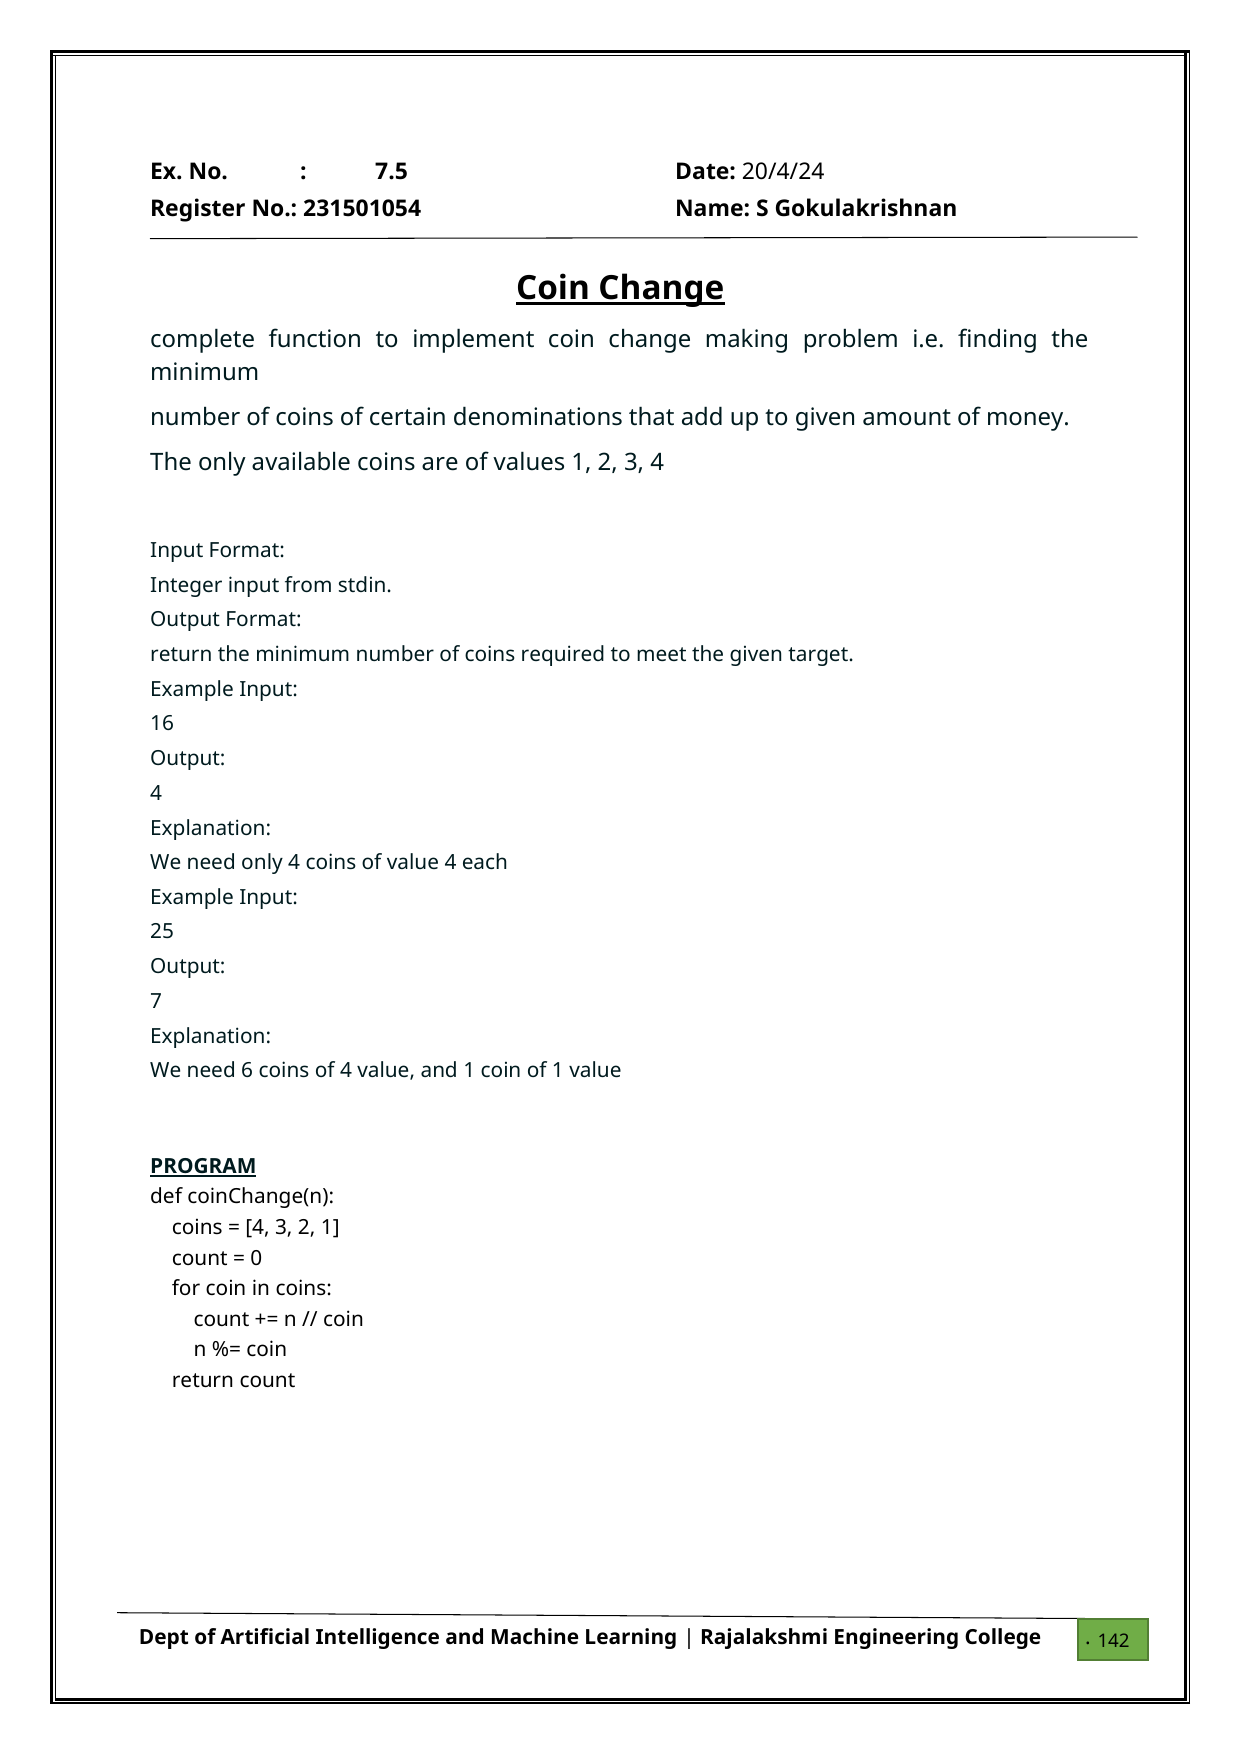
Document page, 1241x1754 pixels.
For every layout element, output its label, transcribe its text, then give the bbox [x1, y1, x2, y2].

text complete function to implement coin change making problem i.e. finding the minimum [150, 322, 1090, 387]
text Coin Change [150, 264, 1090, 309]
text PROGRAM [150, 1151, 1090, 1179]
text Input Format: [150, 535, 1090, 563]
text We need 6 coins of 4 value, and 1 coin of 1 value [150, 1055, 1090, 1084]
text Explanation: [150, 813, 1090, 841]
text Output Format: [150, 604, 1090, 633]
text Register No.: 231501054 Name: S Gokulakrishnan [150, 191, 1090, 223]
text We need only 4 coins of value 4 each [150, 847, 1090, 876]
text 4 [150, 778, 1090, 806]
text 16 [150, 708, 1090, 737]
text coins = [4, 3, 2, 1] [150, 1212, 1090, 1241]
text Example Input: [150, 882, 1090, 910]
text return count [150, 1365, 1090, 1393]
text Example Input: [150, 674, 1090, 702]
text Integer input from stdin. [150, 570, 1090, 598]
text Output: [150, 951, 1090, 980]
text number of coins of certain denominations that add up to given amount of money. [150, 400, 1090, 432]
text count = 0 [150, 1243, 1090, 1271]
text The only available coins are of values 1, 2, 3, 4 [150, 445, 1090, 477]
text def coinChange(n): [150, 1182, 1090, 1210]
text count += n // coin [150, 1304, 1090, 1332]
text Explanation: [150, 1021, 1090, 1049]
text 7 [150, 986, 1090, 1014]
text n %= coin [150, 1334, 1090, 1363]
text Ex. No. : 7.5 Date: 20/4/24 [150, 155, 1090, 186]
text Output: [150, 743, 1090, 772]
text return the minimum number of coins required to meet the given target. [150, 639, 1090, 668]
text 25 [150, 917, 1090, 945]
text for coin in coins: [150, 1273, 1090, 1302]
